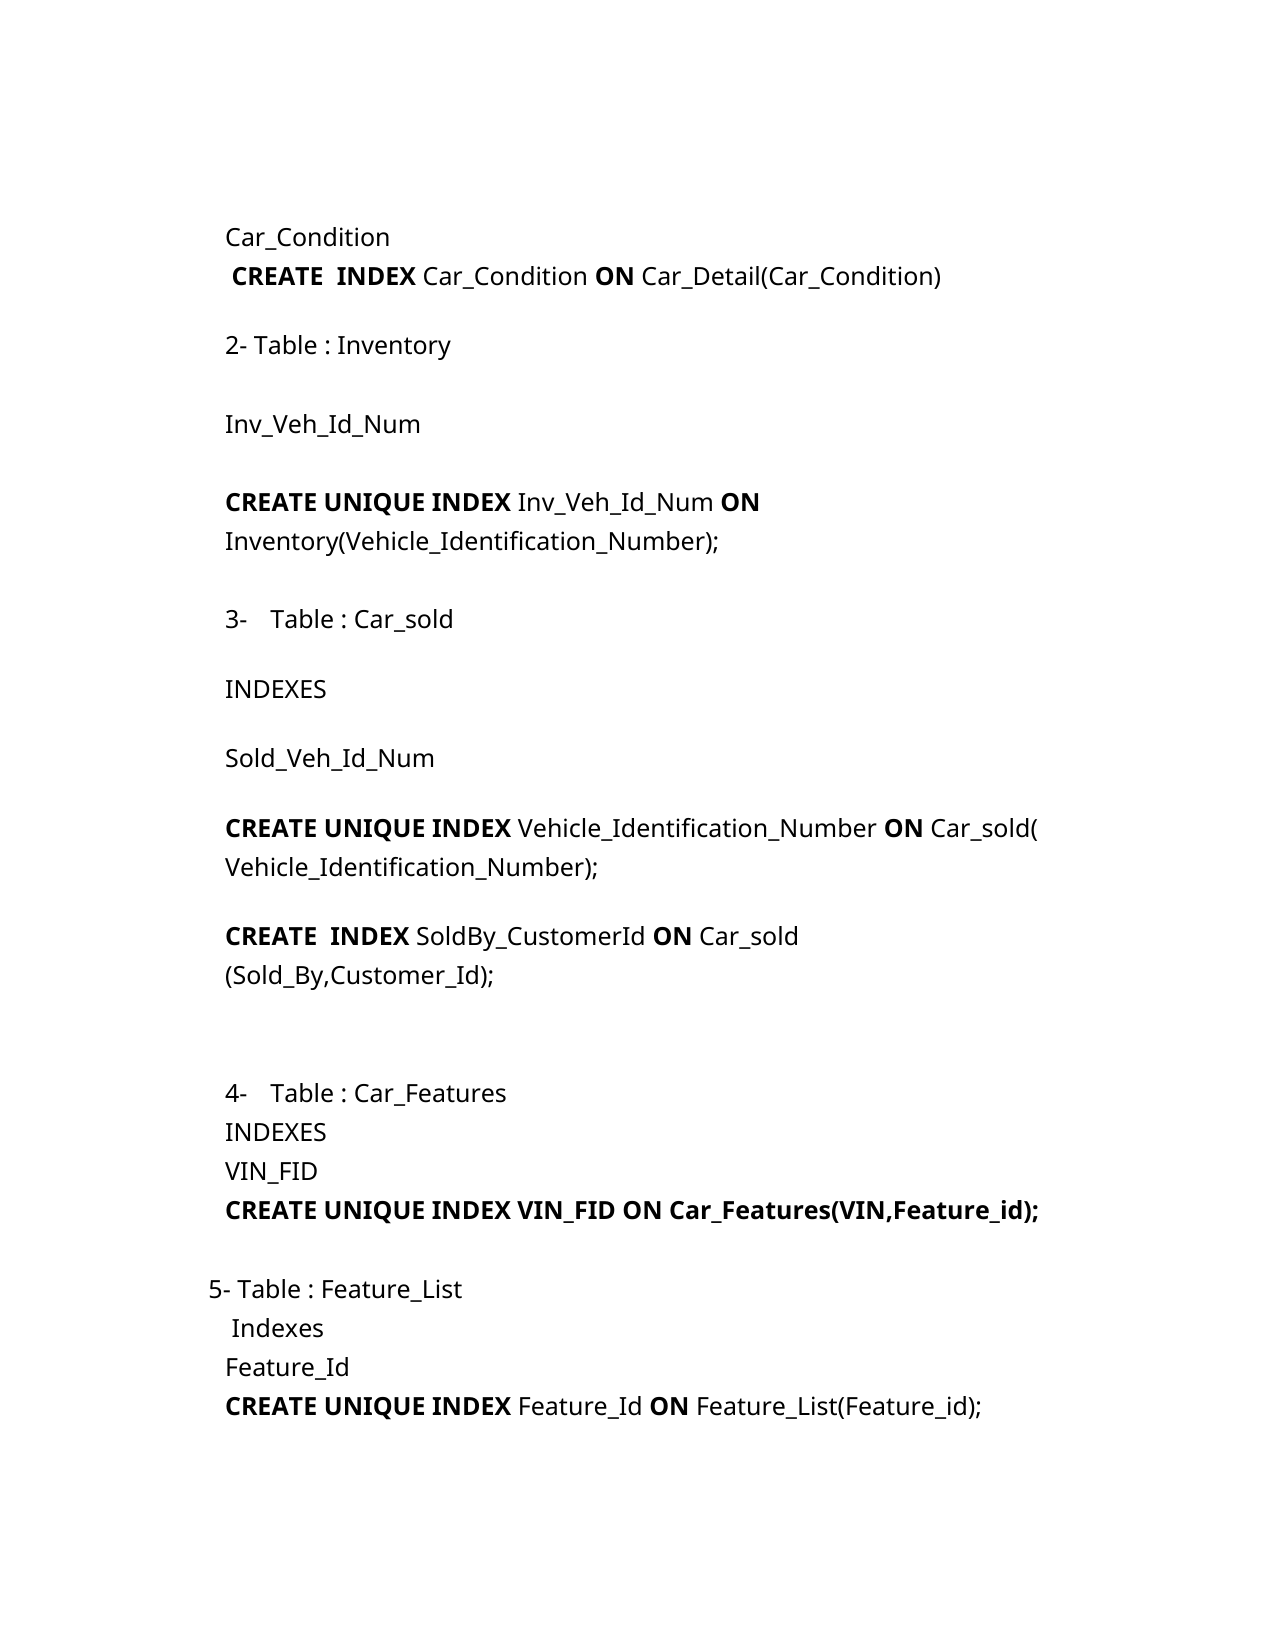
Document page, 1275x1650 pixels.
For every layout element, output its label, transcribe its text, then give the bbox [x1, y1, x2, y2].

text Vehicle_Identification_Number); [225, 849, 1125, 883]
text 3- Table : Car_sold [225, 602, 1125, 636]
text CREATE INDEX Car_Condition ON Car_Detail(Car_Condition) [225, 258, 1125, 293]
text 4- Table : Car_Features [225, 1075, 1125, 1109]
text CREATE UNIQUE INDEX Inv_Veh_Id_Num ON Inventory(Vehicle_Identification_Number); [225, 484, 1125, 558]
text Feature_Id [225, 1349, 1125, 1384]
text INDEXES [225, 671, 1125, 706]
text CREATE UNIQUE INDEX Vehicle_Identification_Number ON Car_sold( [225, 810, 1125, 844]
text VIN_FID [225, 1154, 1125, 1188]
text Inv_Veh_Id_Num [225, 406, 1125, 440]
text CREATE UNIQUE INDEX VIN_FID ON Car_Features(VIN,Feature_id); [225, 1193, 1125, 1227]
text INDEXES [225, 1114, 1125, 1149]
text CREATE UNIQUE INDEX Feature_Id ON Feature_List(Feature_id); [225, 1389, 1125, 1423]
text Sold_Veh_Id_Num [225, 741, 1125, 775]
text 2- Table : Inventory [225, 328, 1125, 362]
text Car_Condition [225, 219, 1125, 253]
text 5- Table : Feature_List [150, 1271, 1125, 1305]
text CREATE INDEX SoldBy_CustomerId ON Car_sold [225, 919, 1125, 953]
text (Sold_By,Customer_Id); [225, 958, 1125, 992]
text Indexes [225, 1310, 1125, 1344]
